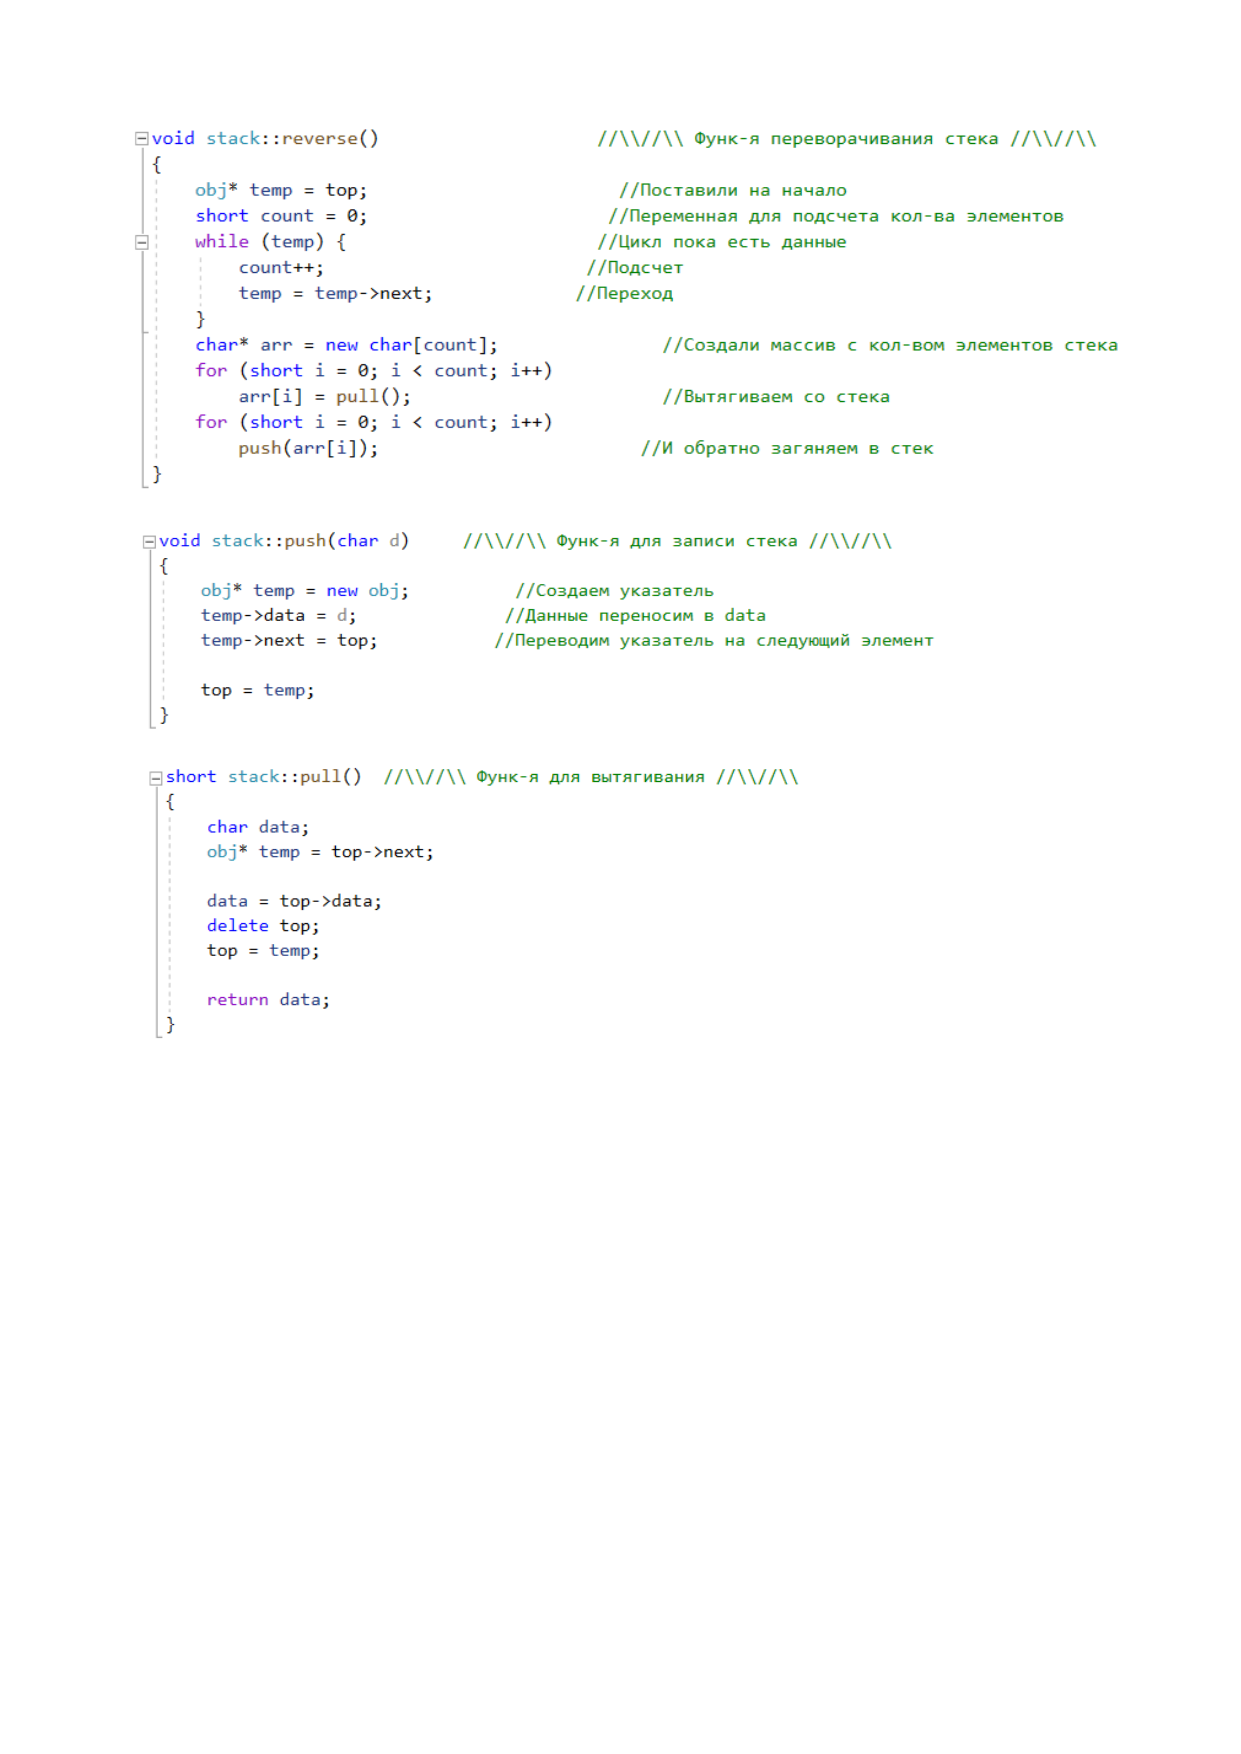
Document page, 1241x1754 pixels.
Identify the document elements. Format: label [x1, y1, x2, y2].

picture [136, 511, 957, 741]
picture [147, 757, 827, 1047]
picture [125, 118, 1150, 497]
